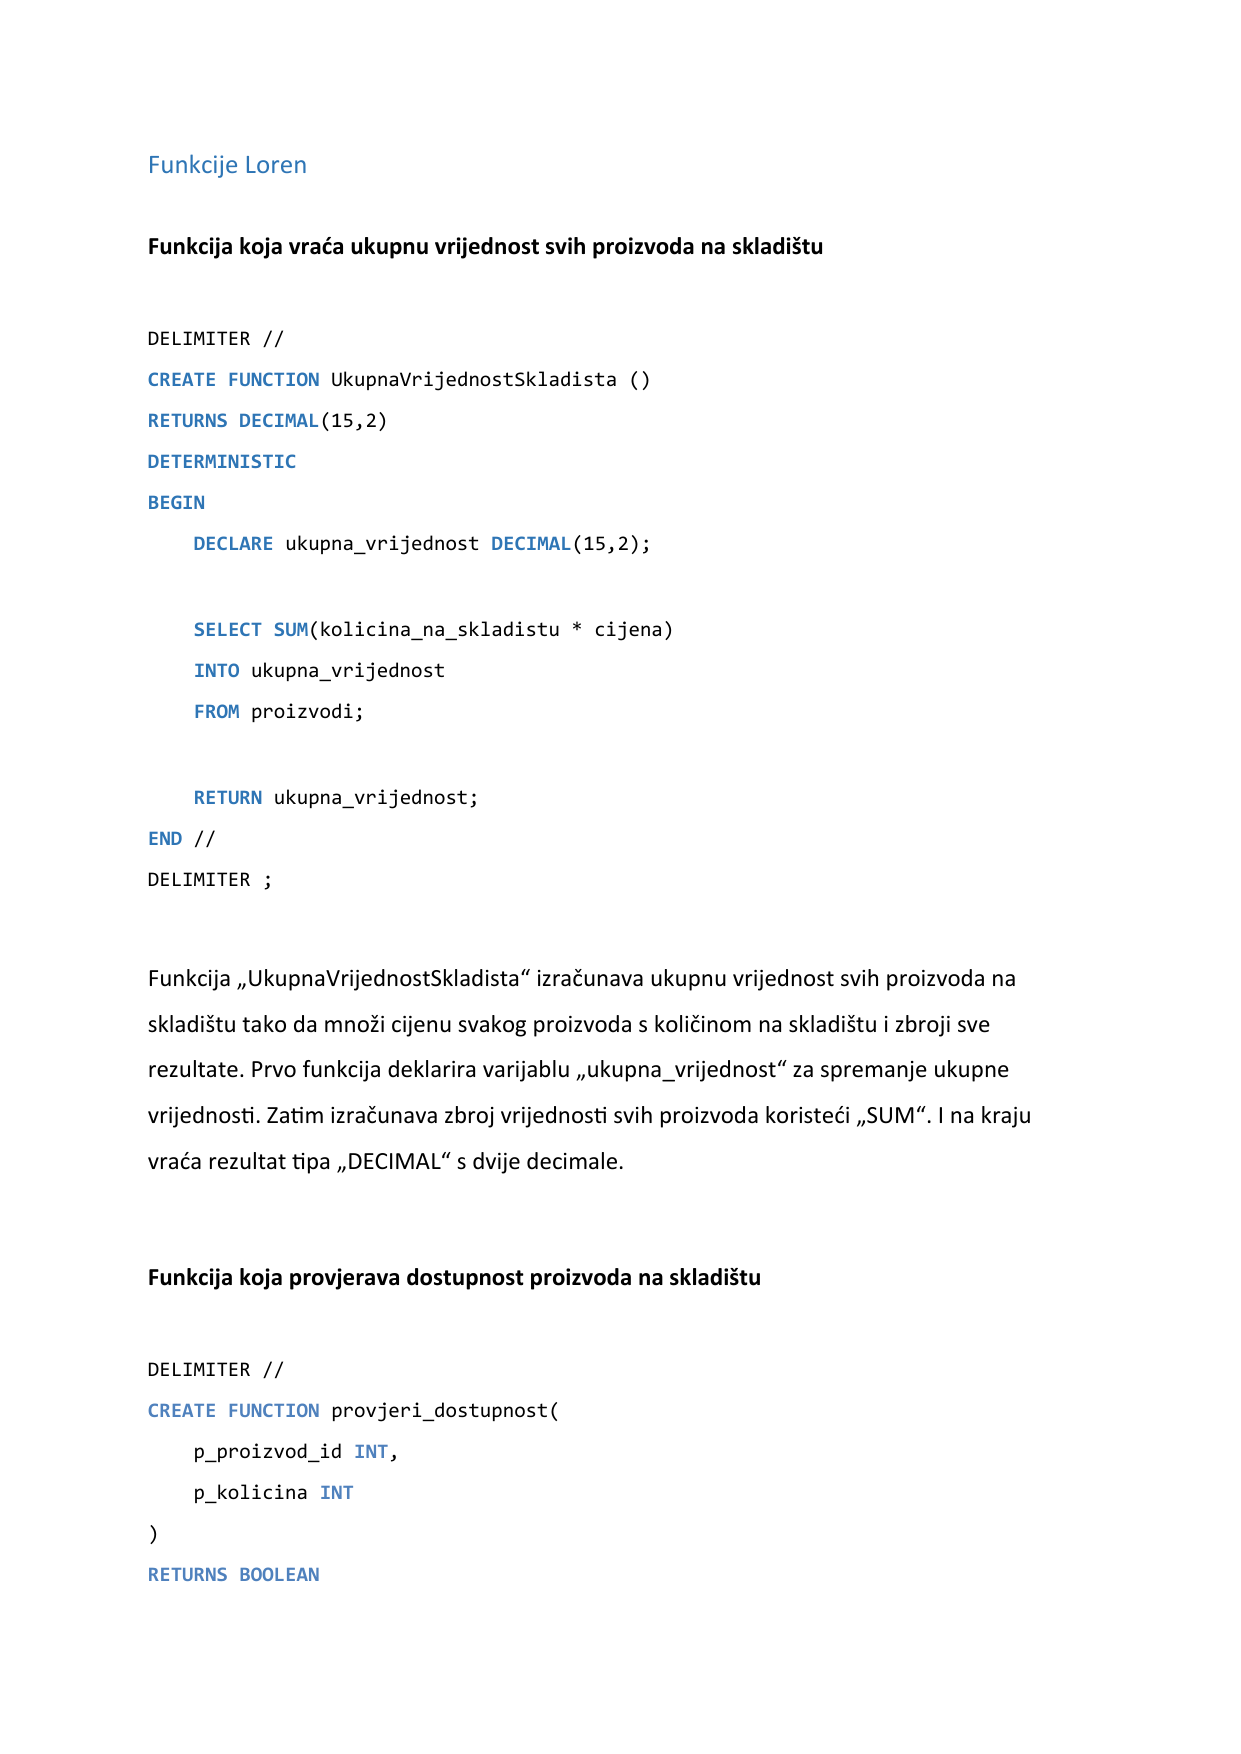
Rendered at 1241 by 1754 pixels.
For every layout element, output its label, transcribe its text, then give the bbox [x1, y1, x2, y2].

text DECLARE ukupna_vrijednost DECIMAL(15,2); [148, 532, 1093, 556]
text ) [148, 1521, 1093, 1546]
text CREATE FUNCTION UkupnaVrijednostSkladista () [148, 368, 1093, 392]
text SELECT SUM(kolicina_na_skladistu * cijena) [148, 617, 1093, 642]
text p_kolicina INT [148, 1480, 1093, 1505]
text INTO ukupna_vrijednost [148, 658, 1093, 683]
text p_proizvod_id INT, [148, 1439, 1093, 1464]
text Funkcija koja provjerava dostupnost proizvoda na skladištu [148, 1261, 1093, 1291]
text DELIMITER // [148, 1357, 1093, 1382]
text RETURNS BOOLEAN [148, 1562, 1093, 1587]
subtitle Funkcije Loren [148, 148, 1093, 181]
text Funkcija koja vraća ukupnu vrijednost svih proizvoda na skladištu [148, 230, 1093, 261]
text BEGIN [148, 491, 1093, 515]
text END // [148, 826, 1093, 851]
text CREATE FUNCTION provjeri_dostupnost( [148, 1398, 1093, 1423]
text RETURN ukupna_vrijednost; [148, 785, 1093, 810]
text DELIMITER // [148, 327, 1093, 351]
text RETURNS DECIMAL(15,2) [148, 409, 1093, 433]
text FROM proizvodi; [148, 699, 1093, 724]
text Funkcija „UkupnaVrijednostSkladista“ izračunava ukupnu vrijednost svih proizvoda na skladištu tako da množi cijenu svakog proizvoda s količinom na skladištu i zbroji sve rezultate. Prvo funkcija deklarira varijablu „ukupna_vrijednost“ za spremanje ukupne vrijednosti. Zatim izračunava zbroj vrijednosti svih proizvoda koristeći „SUM“. I na kraju vraća rezultat tipa „DECIMAL“ s dvije decimale. [148, 962, 1093, 1175]
text DETERMINISTIC [148, 450, 1093, 474]
text DELIMITER ; [148, 867, 1093, 892]
